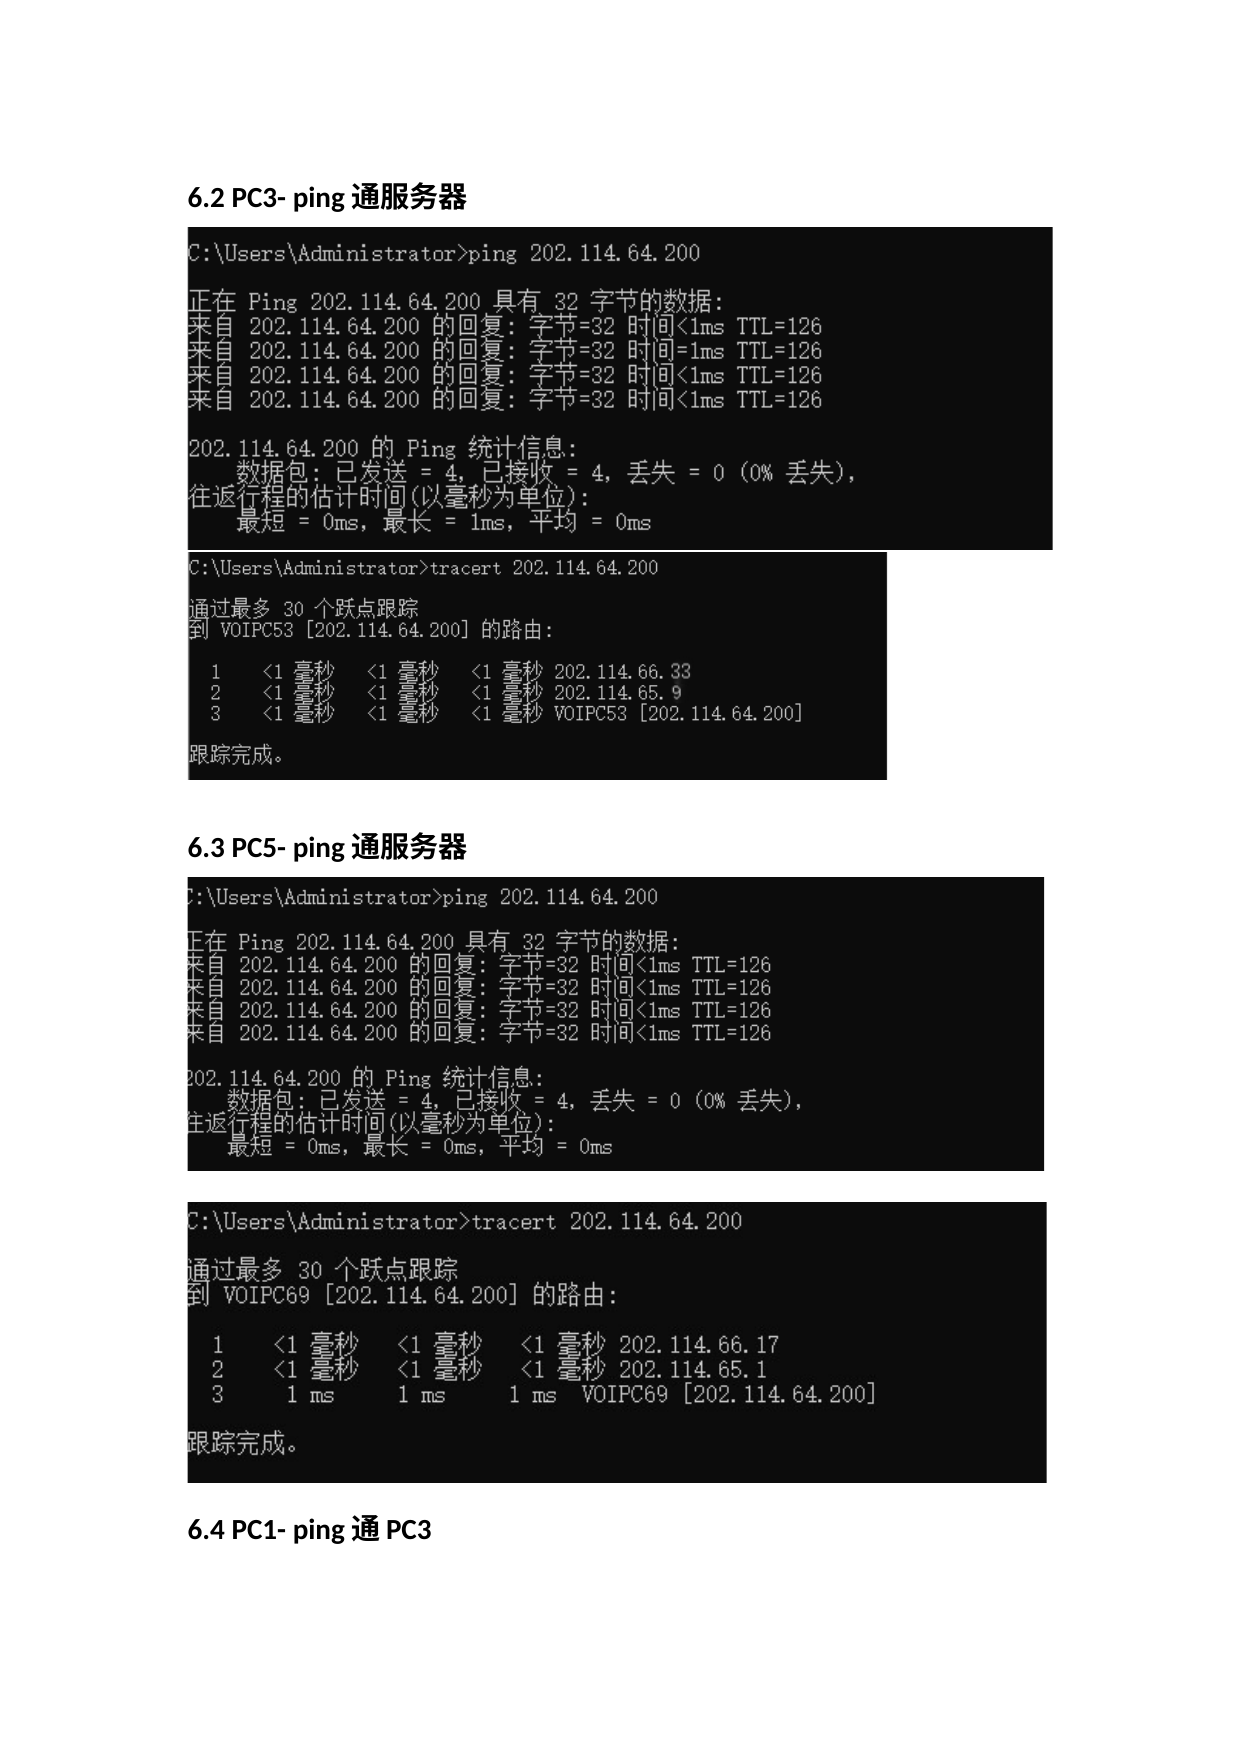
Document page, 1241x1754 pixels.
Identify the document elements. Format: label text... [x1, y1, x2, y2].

picture [187, 552, 888, 780]
text 6.4 PC1- ping通PC3 [187, 1494, 1053, 1559]
picture [187, 877, 1045, 1171]
text 6.2 PC3- ping通服务器 [187, 162, 1053, 227]
picture [187, 1202, 1047, 1483]
picture [187, 227, 1053, 550]
text 6.3 PC5- ping通服务器 [187, 812, 1053, 877]
